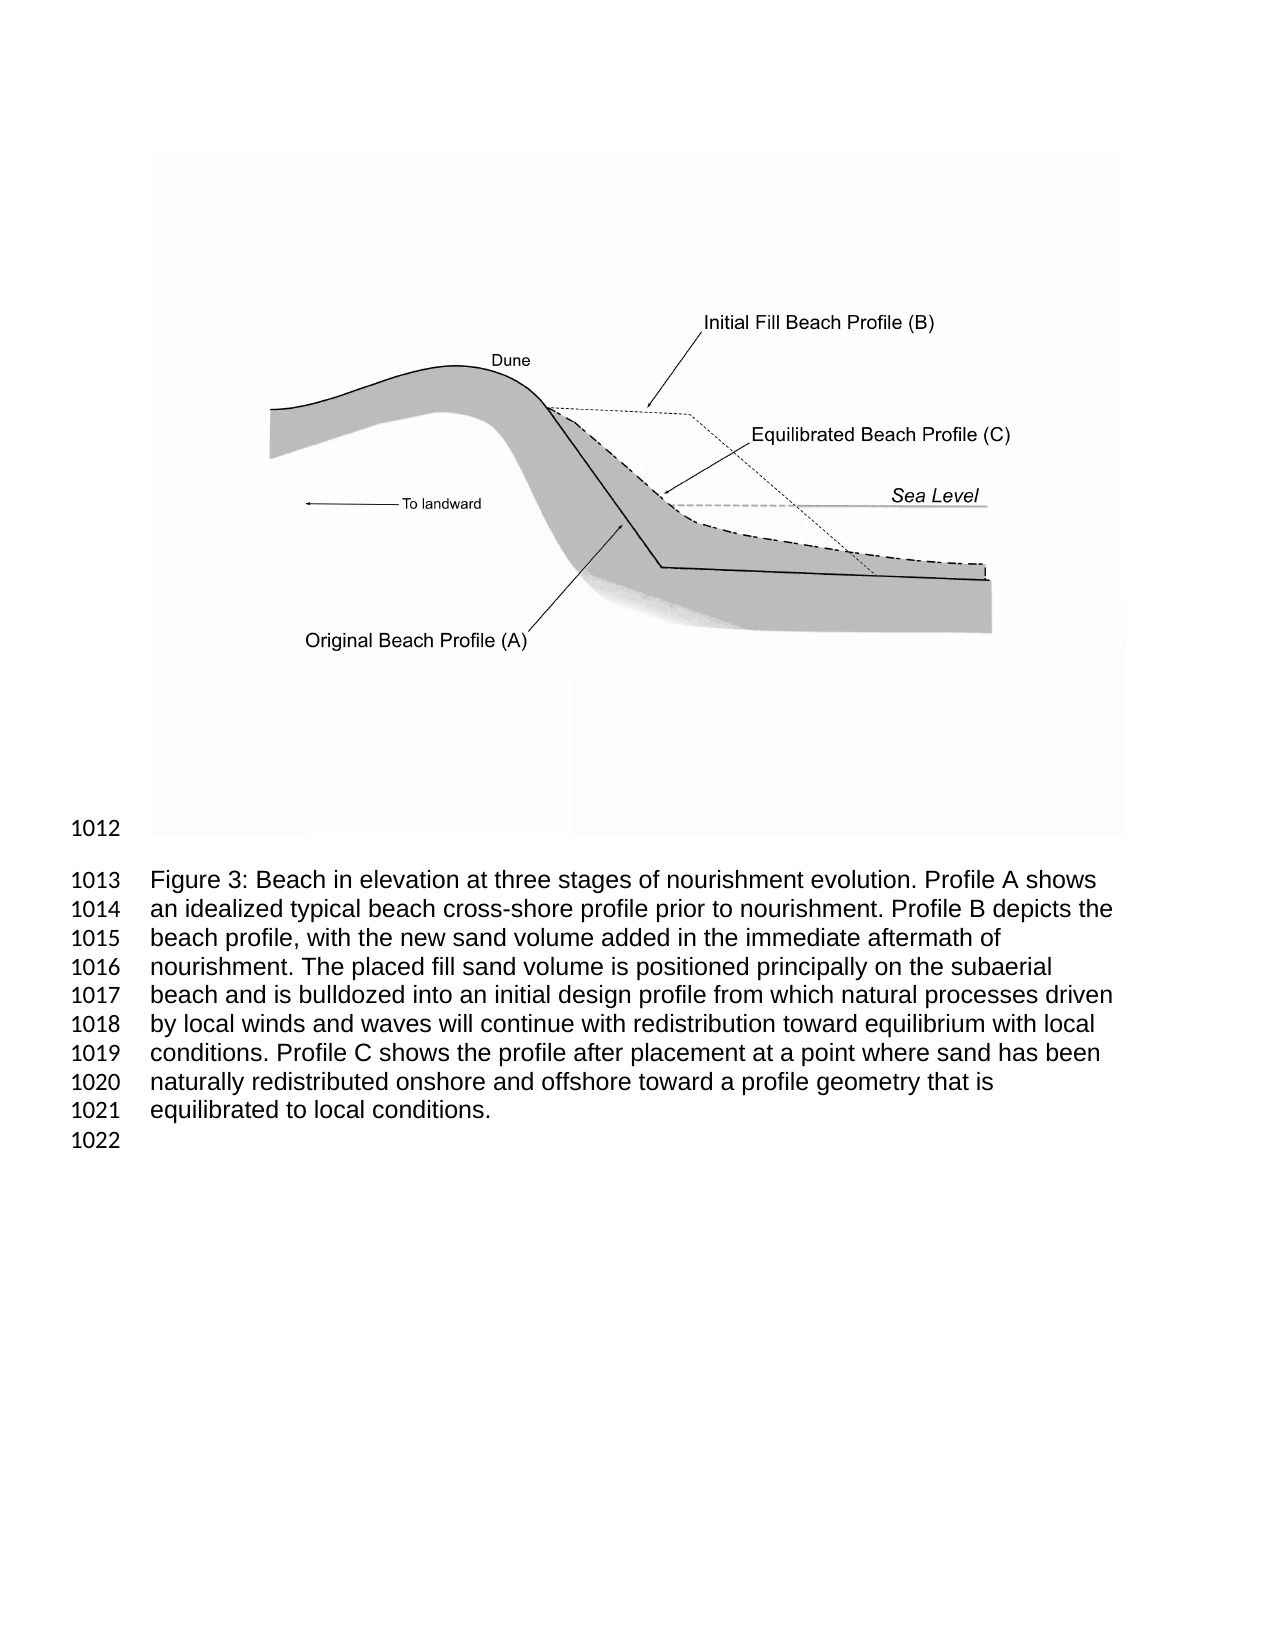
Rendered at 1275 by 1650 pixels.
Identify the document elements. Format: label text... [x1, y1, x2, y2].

text Figure 3: Beach in elevation at three stages of nourishment evolution. Profile A shows an idealized typical beach cross-shore profile prior to nourishment. Profile B depicts the beach profile, with the new sand volume added in the immediate aftermath of nourishment. The placed fill sand volume is positioned principally on the subaerial beach and is bulldozed into an initial design profile from which natural processes driven by local winds and waves will continue with redistribution toward equilibrium with local conditions. Profile C shows the profile after placement at a point where sand has been naturally redistributed onshore and offshore toward a profile geometry that is equilibrated to local conditions. [150, 865, 1125, 1124]
picture [150, 150, 1125, 837]
